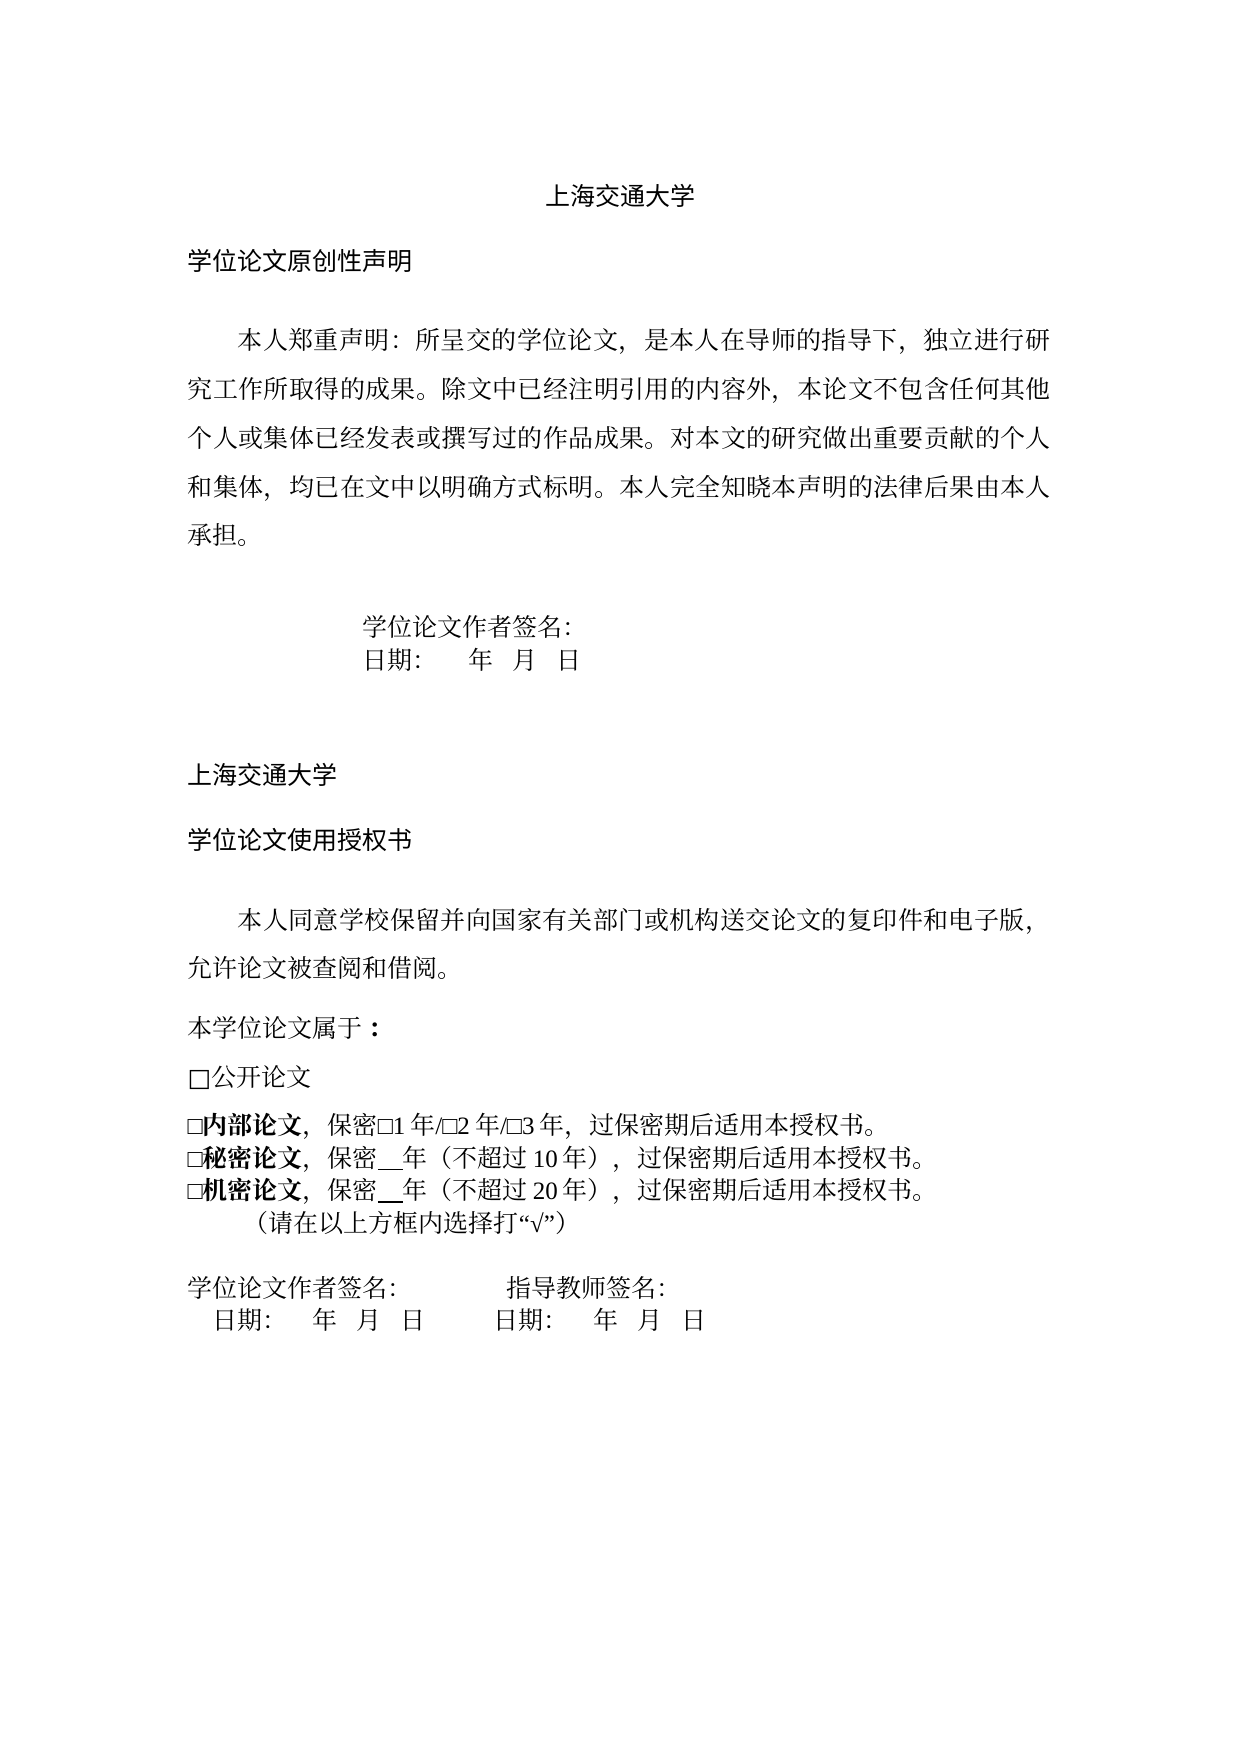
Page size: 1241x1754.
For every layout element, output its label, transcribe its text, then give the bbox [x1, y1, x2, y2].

text 本人郑重声明：所呈交的学位论文，是本人在导师的指导下，独立进行研究工作所取得的成果。除文中已经注明引用的内容外，本论文不包含任何其他个人或集体已经发表或撰写过的作品成果。对本文的研究做出重要贡献的个人和集体，均已在文中以明确方式标明。本人完全知晓本声明的法律后果由本人承担。 [187, 324, 1053, 552]
text □内部论文，保密□1年/□2年/□3年，过保密期后适用本授权书。 [187, 1109, 1053, 1142]
text 日期： 年 月 日 [187, 644, 1053, 676]
text □机密论文，保密 年（不超过20年），过保密期后适用本授权书。 [187, 1174, 1053, 1207]
text 日期： 年 月 日 日期： 年 月 日 [187, 1304, 1053, 1337]
text 上海交通大学 [187, 741, 1053, 806]
text 本人同意学校保留并向国家有关部门或机构送交论文的复印件和电子版，允许论文被查阅和借阅。 [187, 904, 1053, 985]
text 上海交通大学 [187, 162, 1053, 227]
text 学位论文使用授权书 [187, 806, 1053, 871]
text 学位论文作者签名： [187, 611, 1053, 644]
text □公开论文 [187, 1044, 1053, 1109]
text □秘密论文，保密 年（不超过10年），过保密期后适用本授权书。 [187, 1142, 1053, 1174]
text （请在以上方框内选择打“√”） [187, 1207, 1053, 1239]
text 学位论文作者签名： 指导教师签名： [187, 1272, 1053, 1304]
text 本学位论文属于 ： [187, 1012, 1053, 1044]
text 学位论文原创性声明 [187, 227, 1053, 292]
